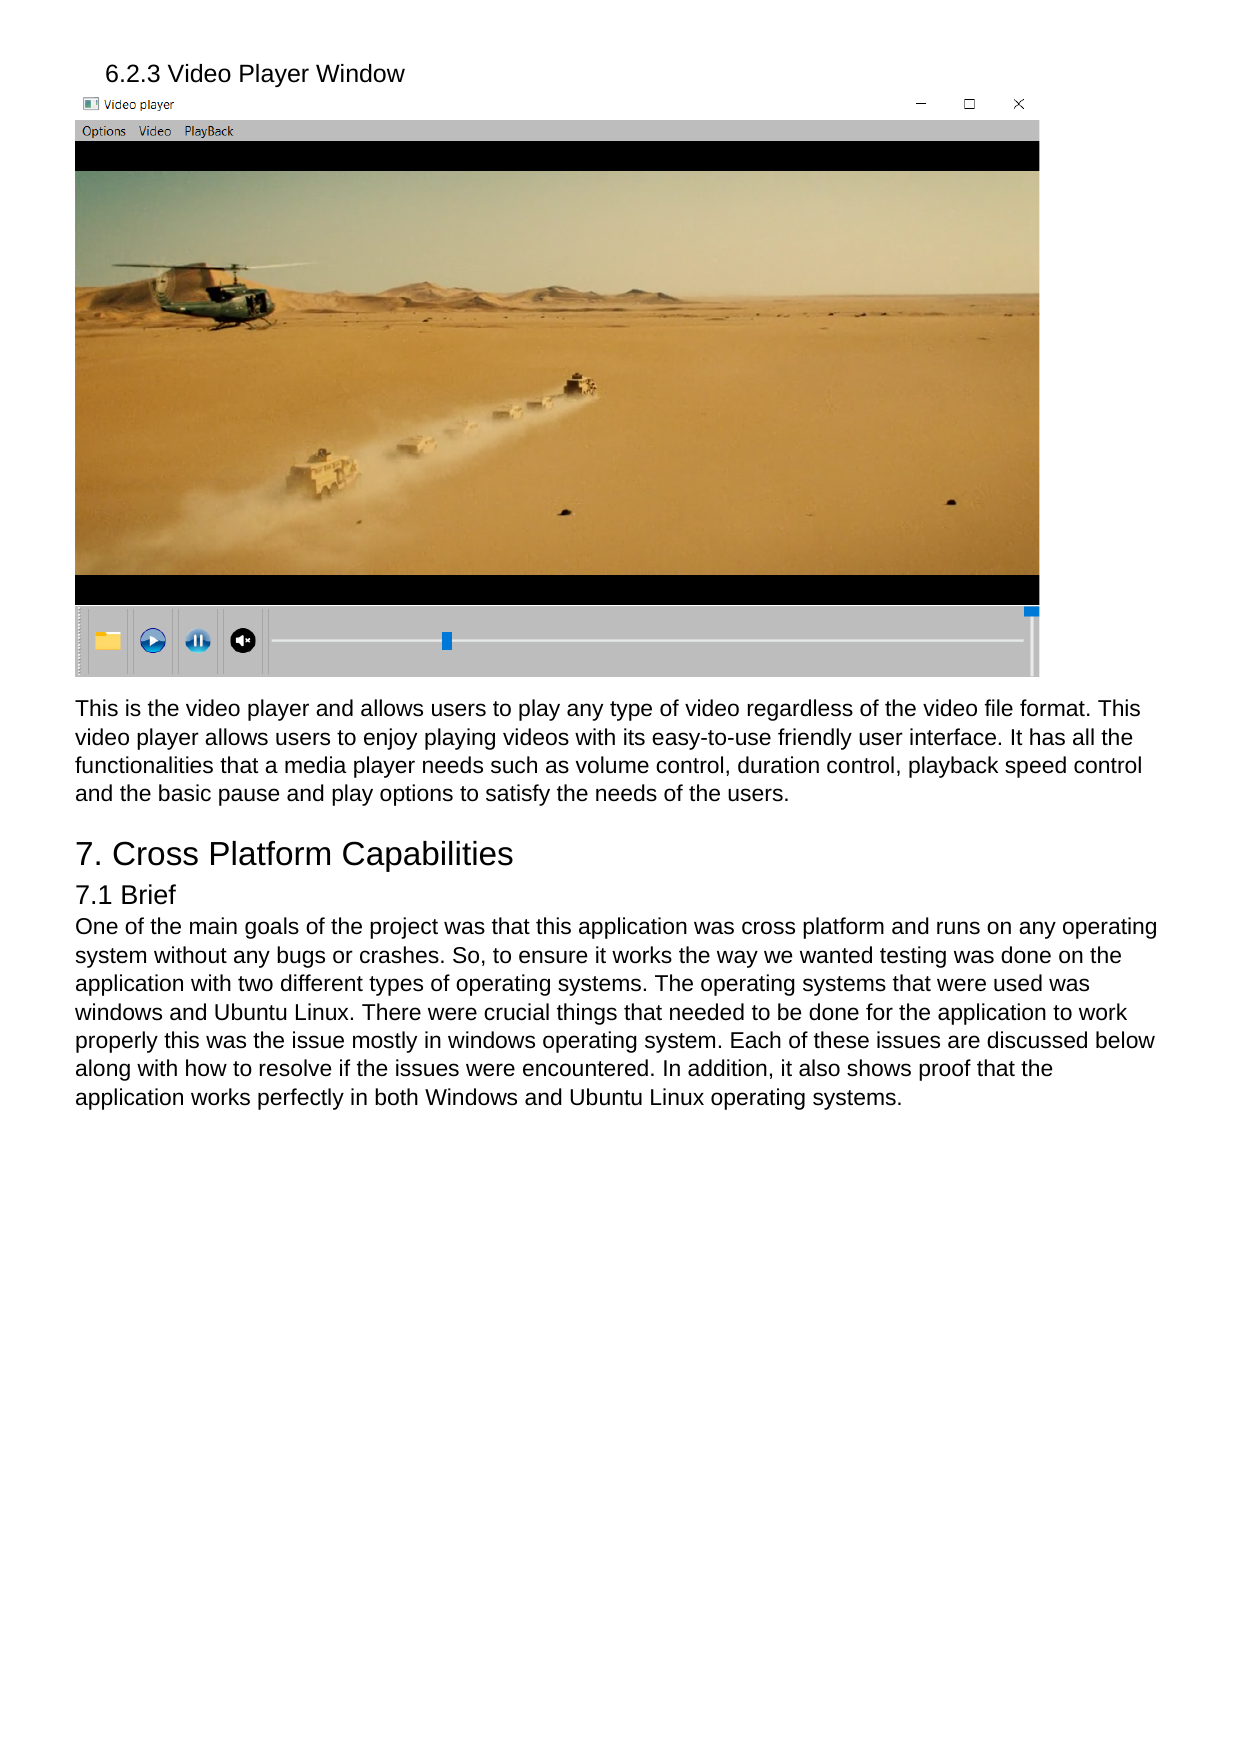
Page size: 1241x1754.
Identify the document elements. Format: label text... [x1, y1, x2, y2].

picture [75, 90, 1040, 677]
subtitle 7. Cross Platform Capabilities [75, 834, 1165, 872]
text One of the main goals of the project was that this application was cross platform and runs on any operating system without any bugs or crashes. So, to ensure it works the way we wanted testing was done on the application with two different types of operating systems. The operating systems that were used was windows and Ubuntu Linux. There were crucial things that needed to be done for the application to work properly this was the issue mostly in windows operating system. Each of these issues are discussed below along with how to resolve if the issues were encountered. In addition, it also shows proof that the application works perfectly in both Windows and Ubuntu Linux operating systems. [75, 913, 1165, 1110]
subtitle 6.2.3 Video Player Window [105, 59, 1165, 88]
subtitle 7.1 Brief [75, 879, 1165, 911]
text This is the video player and allows users to play any type of video regardless of the video file format. This video player allows users to enjoy playing videos with its easy-to-use friendly user interface. It has all the functionalities that a media player needs such as volume control, duration control, playback speed control and the basic pause and play options to satisfy the needs of the users. [75, 695, 1165, 807]
